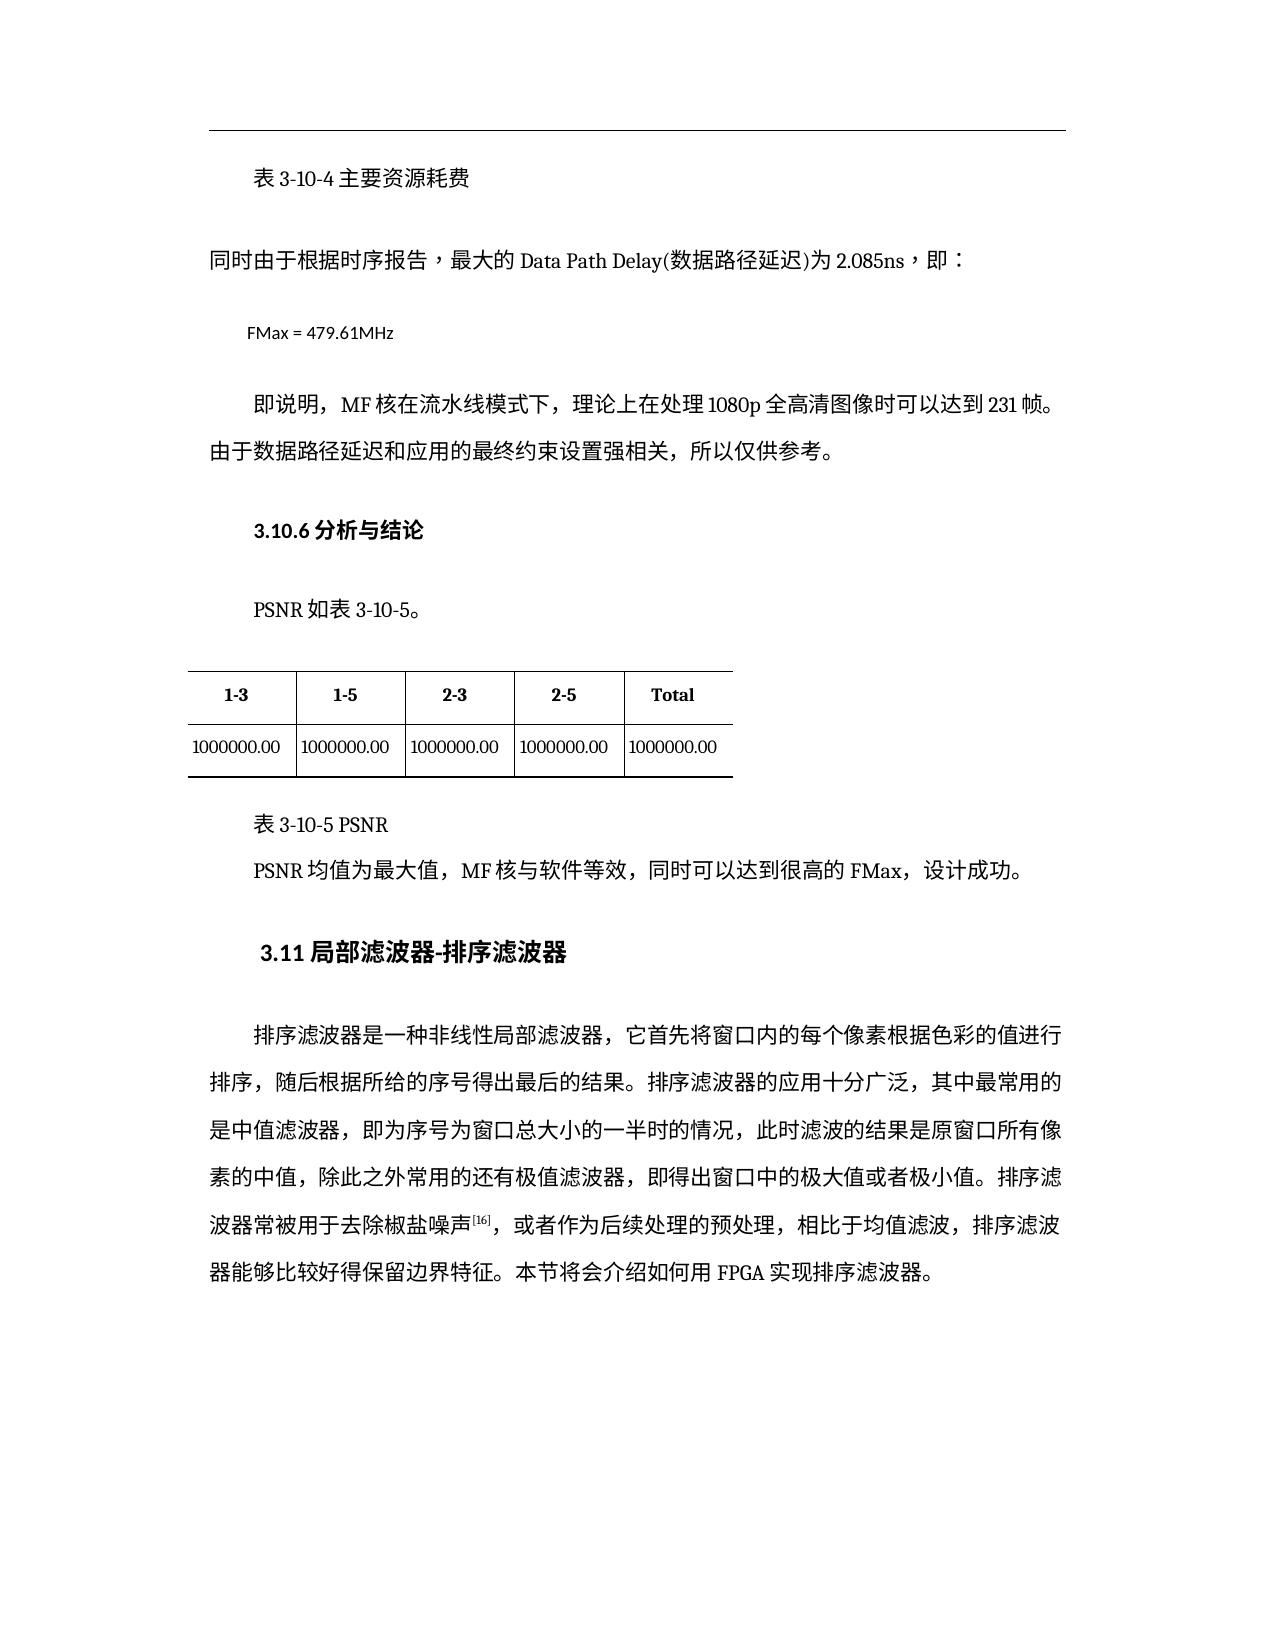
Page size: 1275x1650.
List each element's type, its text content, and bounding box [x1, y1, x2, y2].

subtitle 3.10.6 分析与结论 [209, 513, 1066, 545]
table_cell 1000000.00 [188, 725, 296, 776]
text 即说明，MF核在流水线模式下，理论上在处理1080p全高清图像时可以达到231帧。 由于数据路径延迟和应用的最终约束设置强相关，所以仅供参考。 [209, 387, 1066, 466]
text 排序滤波器是一种非线性局部滤波器，它首先将窗口内的每个像素根据色彩的值进行排序，随后根据所给的序号得出最后的结果。排序滤波器的应用十分广泛，其中最常用的是中值滤波器，即为序号为窗口总大小的一半时的情况，此时滤波的结果是原窗口所有像素的中值，除此之外常用的还有极值滤波器，即得出窗口中的极大值或者极小值。排序滤波器常被用于去除椒盐噪声[16]，或者作为后续处理的预处理，相比于均值滤波，排序滤波器能够比较好得保留边界特征。本节将会介绍如何用FPGA实现排序滤波器。 [209, 1018, 1066, 1287]
text PSNR均值为最大值，MF核与软件等效，同时可以达到很高的FMax，设计成功。 [209, 853, 1066, 885]
text 表3-10-5 PSNR [209, 809, 1066, 838]
table_header 2-5 [515, 672, 624, 723]
text FMax = 479.61MHz [209, 321, 1066, 344]
table_cell 1000000.00 [297, 725, 405, 776]
table_header 1-5 [297, 672, 405, 723]
table_header 2-3 [406, 672, 514, 723]
table_cell 1000000.00 [406, 725, 514, 776]
text PSNR如表3-10-5。 [209, 592, 1066, 623]
table_header Total [625, 672, 733, 723]
text 表3-10-4 主要资源耗费 同时由于根据时序报告，最大的Data Path Delay(数据路径延迟)为2.085ns，即： [209, 163, 1066, 275]
table_cell 1000000.00 [515, 725, 624, 776]
table_cell 1000000.00 [625, 725, 733, 776]
table_header 1-3 [188, 672, 296, 723]
subtitle 3.11 局部滤波器-排序滤波器 [209, 932, 1066, 968]
